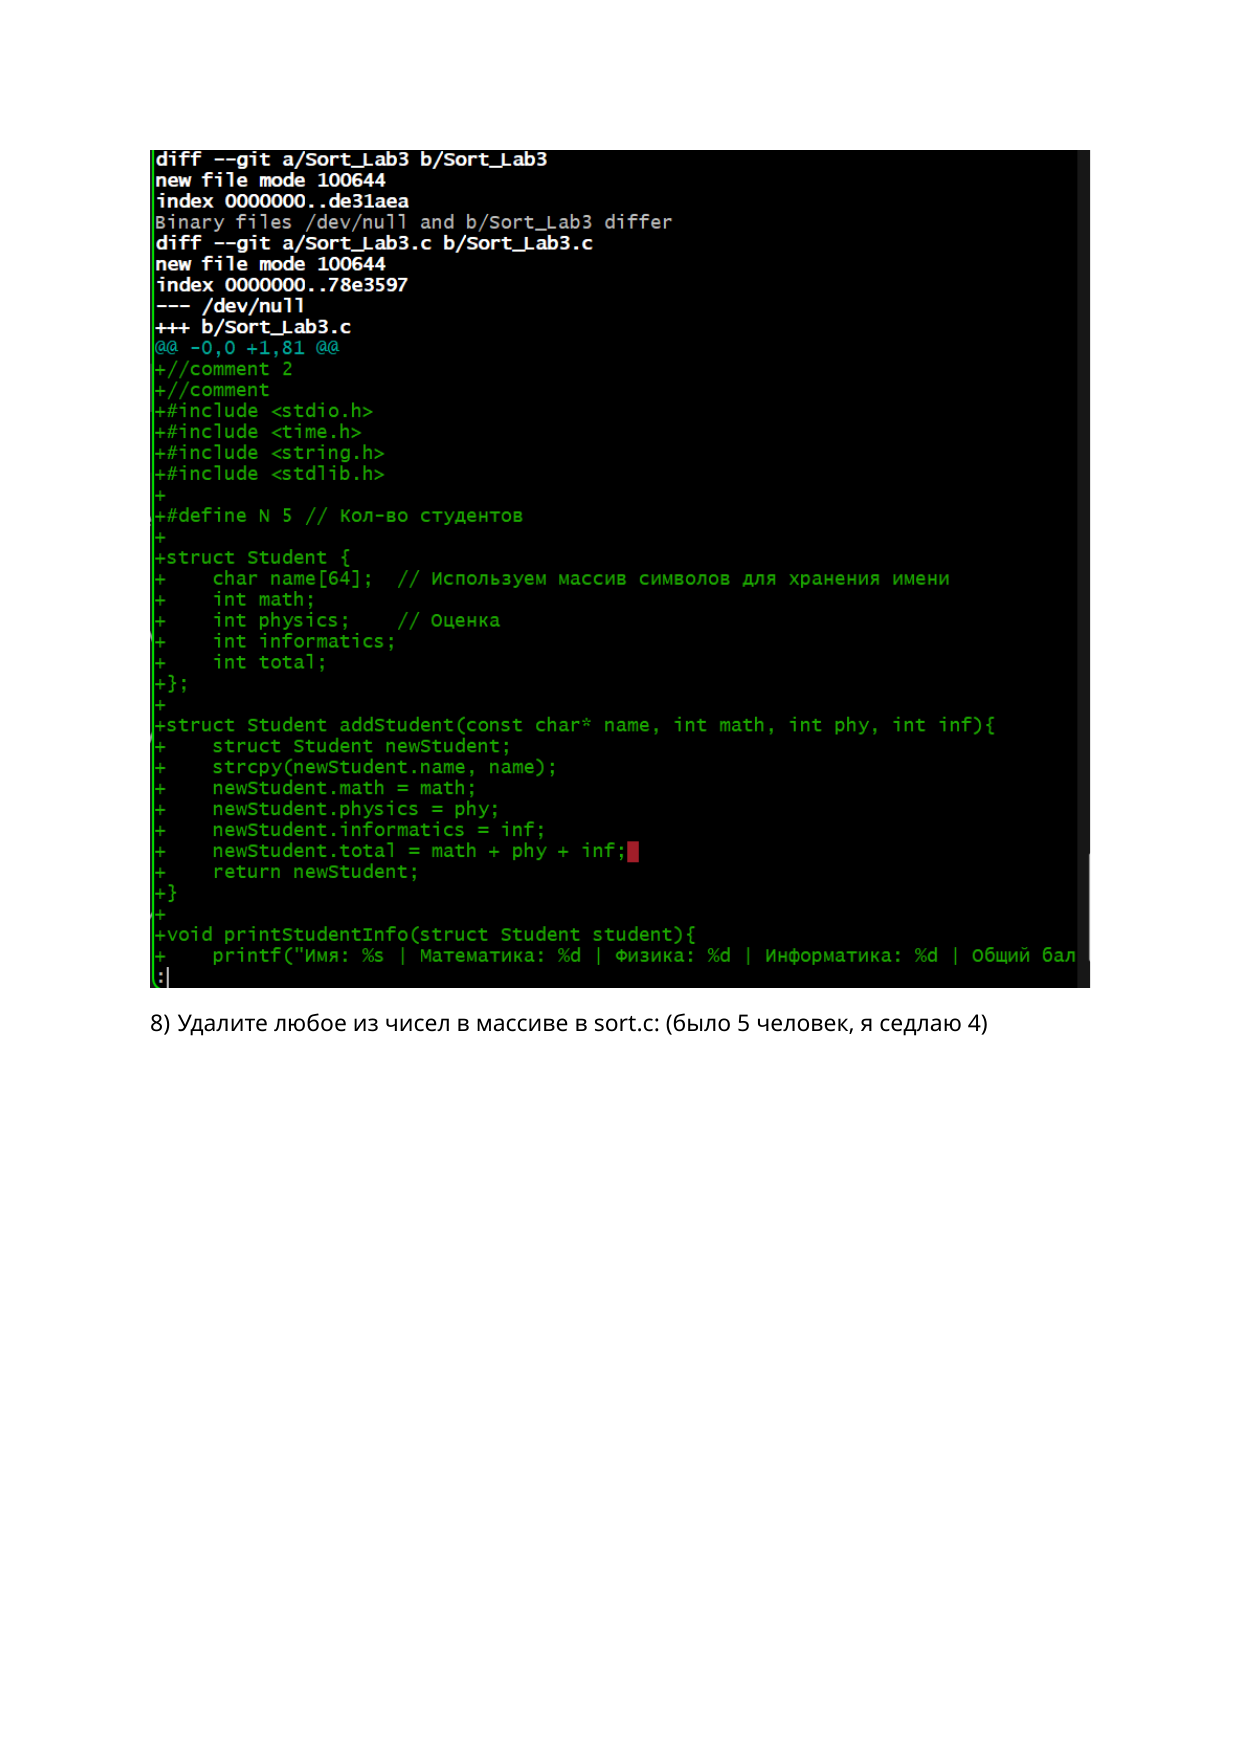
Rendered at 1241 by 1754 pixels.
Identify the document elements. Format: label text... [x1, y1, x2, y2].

picture [150, 150, 1091, 988]
text 8) Удалите любое из чисел в массиве в sort.c: (было 5 человек, я седлаю 4) [150, 1007, 1090, 1038]
